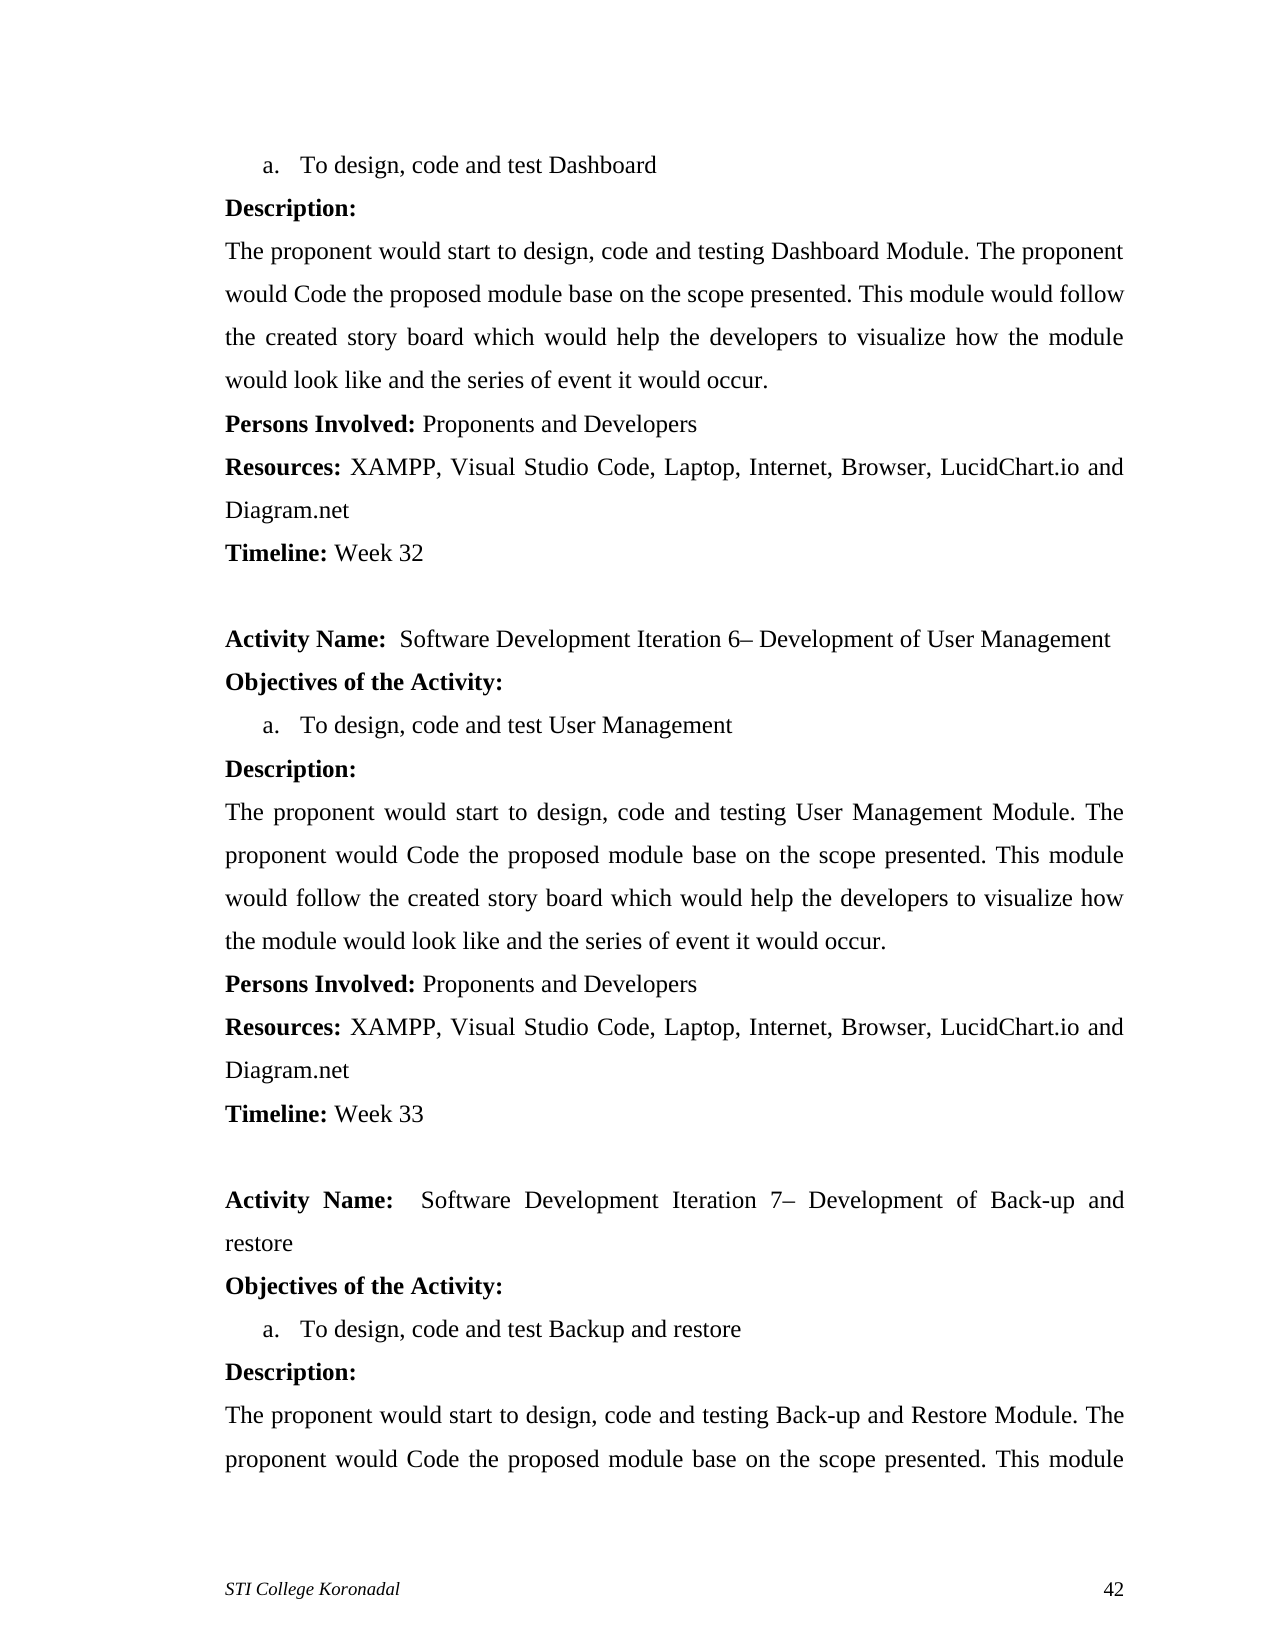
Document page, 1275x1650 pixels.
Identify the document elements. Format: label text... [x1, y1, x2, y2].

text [225, 1401, 1125, 1472]
text The proponent would start to design, code and testing User Management Module. The proponent would Code the proposed module base on the scope presented. This module would follow the created story board which would help the developers to visualize how the module would look like and the series of event it would occur. [225, 797, 1125, 955]
text Resources: XAMPP, Visual Studio Code, Laptop, Internet, Browser, LucidChart.io and Diagram.net [225, 452, 1125, 524]
text Persons Involved: Proponents and Developers [225, 969, 1125, 998]
text Objectives of the Activity: [225, 667, 1125, 696]
text Description: [225, 754, 1125, 782]
list To design, code and test User Management [262, 711, 1125, 739]
text Resources: XAMPP, Visual Studio Code, Laptop, Internet, Browser, LucidChart.io and Diagram.net [225, 1012, 1125, 1084]
text Activity Name: Software Development Iteration 6– Development of User Management [225, 624, 1125, 653]
text Description: [225, 193, 1125, 222]
text Objectives of the Activity: [225, 1271, 1125, 1300]
text Timeline: Week 32 [225, 538, 1125, 567]
text The proponent would start to design, code and testing Dashboard Module. The proponent would Code the proposed module base on the scope presented. This module would follow the created story board which would help the developers to visualize how the module would look like and the series of event it would occur. [225, 236, 1125, 394]
list To design, code and test Dashboard [262, 150, 1125, 179]
text Description: [225, 1357, 1125, 1386]
text Persons Involved: Proponents and Developers [225, 409, 1125, 437]
text Timeline: Week 33 [225, 1099, 1125, 1127]
list To design, code and test Backup and restore [262, 1314, 1125, 1343]
text Activity Name: Software Development Iteration 7– Development of Back-up and restore [225, 1185, 1125, 1257]
